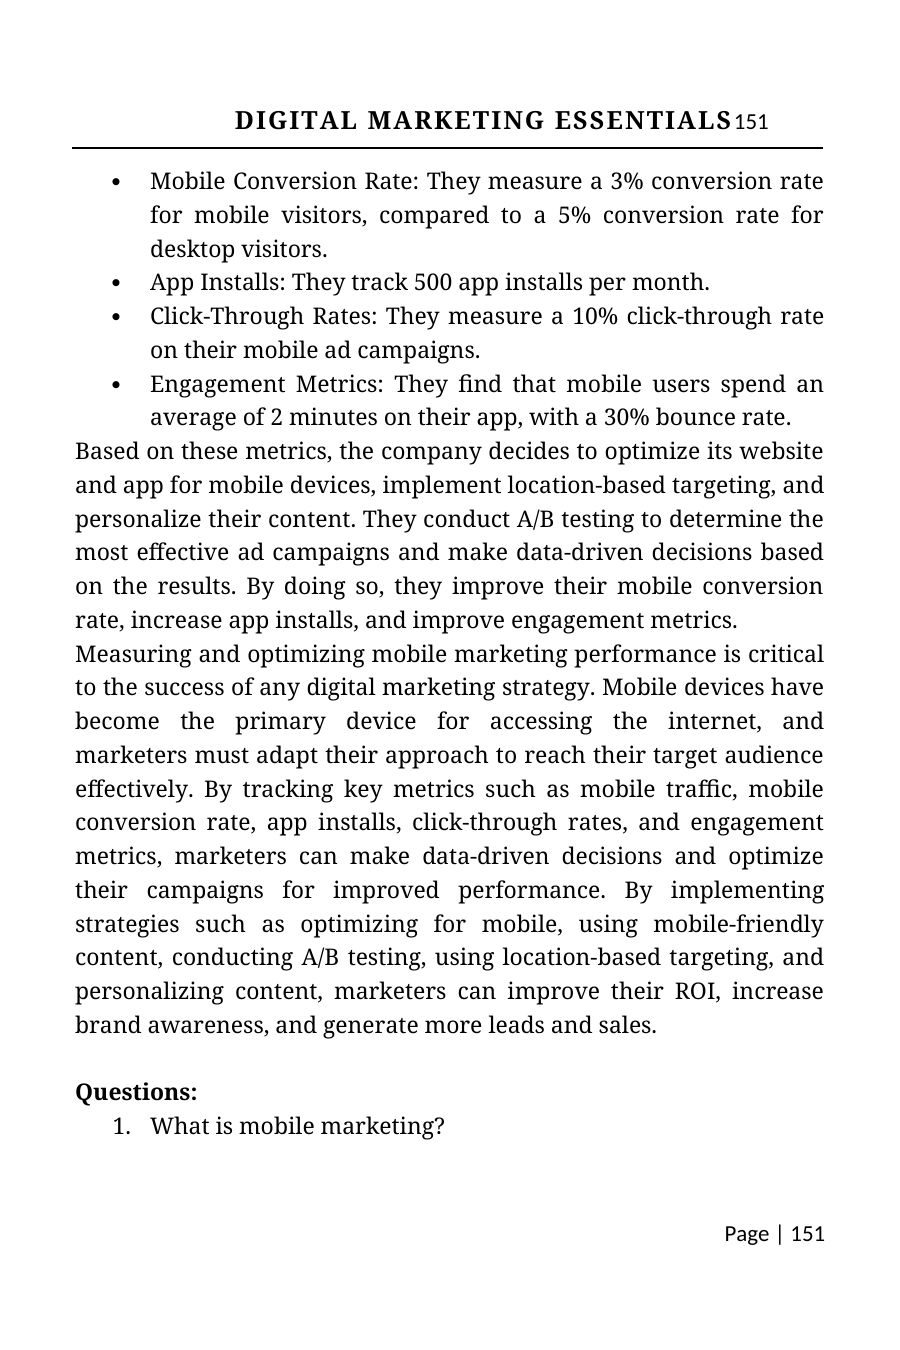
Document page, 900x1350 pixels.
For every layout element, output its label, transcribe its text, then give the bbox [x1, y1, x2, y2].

list What is mobile marketing? [112, 1110, 825, 1141]
text Based on these metrics, the company decides to optimize its website and app for mobile devices, implement location-based targeting, and personalize their content. They conduct A/B testing to determine the most effective ad campaigns and make data-driven decisions based on the results. By doing so, they improve their mobile conversion rate, increase app installs, and improve engagement metrics. [75, 435, 825, 635]
text Measuring and optimizing mobile marketing performance is critical to the success of any digital marketing strategy. Mobile devices have become the primary device for accessing the internet, and marketers must adapt their approach to reach their target audience effectively. By tracking key metrics such as mobile traffic, mobile conversion rate, app installs, click-through rates, and engagement metrics, marketers can make data-driven decisions and optimize their campaigns for improved performance. By implementing strategies such as optimizing for mobile, using mobile-friendly content, conducting A/B testing, using location-based targeting, and personalizing content, marketers can improve their ROI, increase brand awareness, and generate more leads and sales. [75, 638, 825, 1040]
text Questions: [75, 1076, 825, 1108]
list Engagement Metrics: They find that mobile users spend an average of 2 minutes on their app, with a 30% bounce rate. [112, 368, 825, 433]
list Click-Through Rates: They measure a 10% click-through rate on their mobile ad campaigns. [112, 300, 825, 365]
list App Installs: They track 500 app installs per month. [112, 266, 825, 298]
list Mobile Conversion Rate: They measure a 3% conversion rate for mobile visitors, compared to a 5% conversion rate for desktop visitors. [112, 165, 825, 264]
